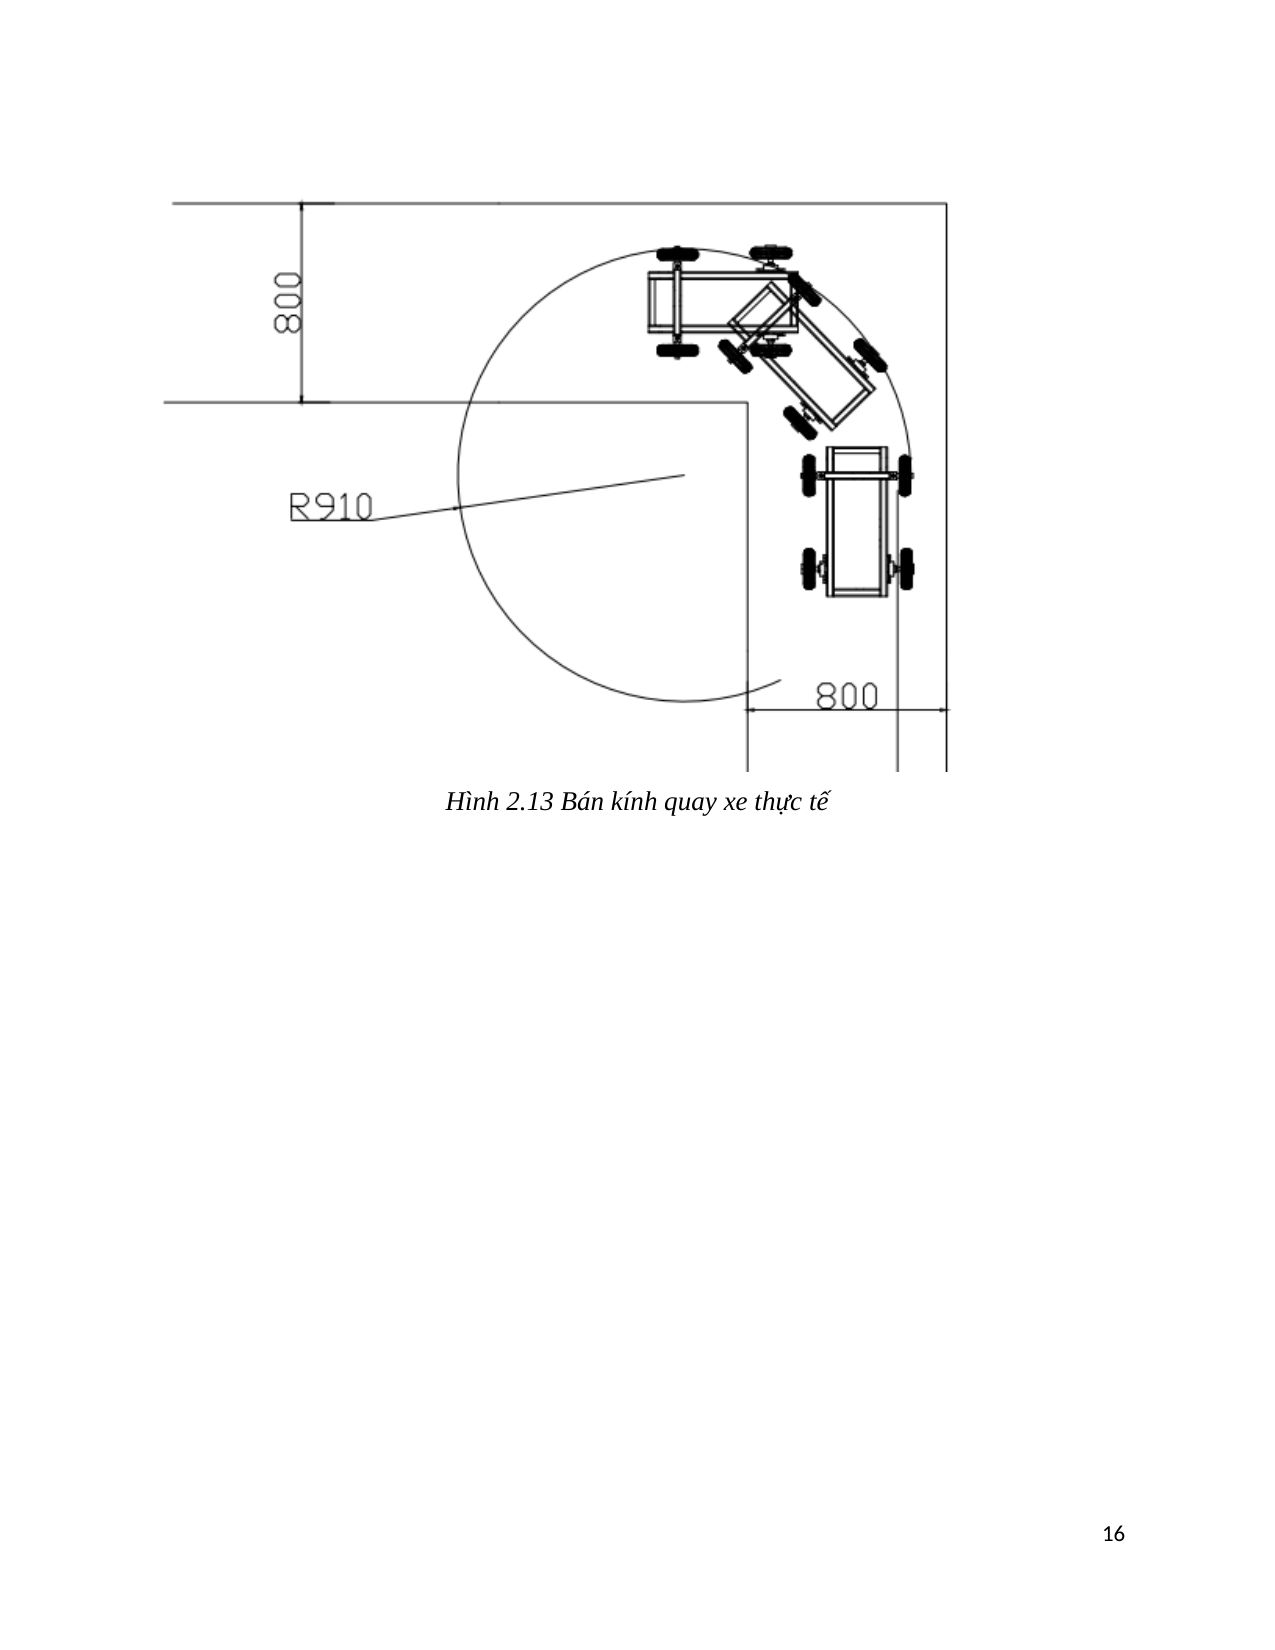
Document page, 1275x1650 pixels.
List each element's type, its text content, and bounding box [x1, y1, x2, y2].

table_header [150, 150, 1124, 785]
picture [161, 150, 1079, 772]
table_cell Hình 2.13 Bán kính quay xe thực tế [150, 785, 1124, 832]
